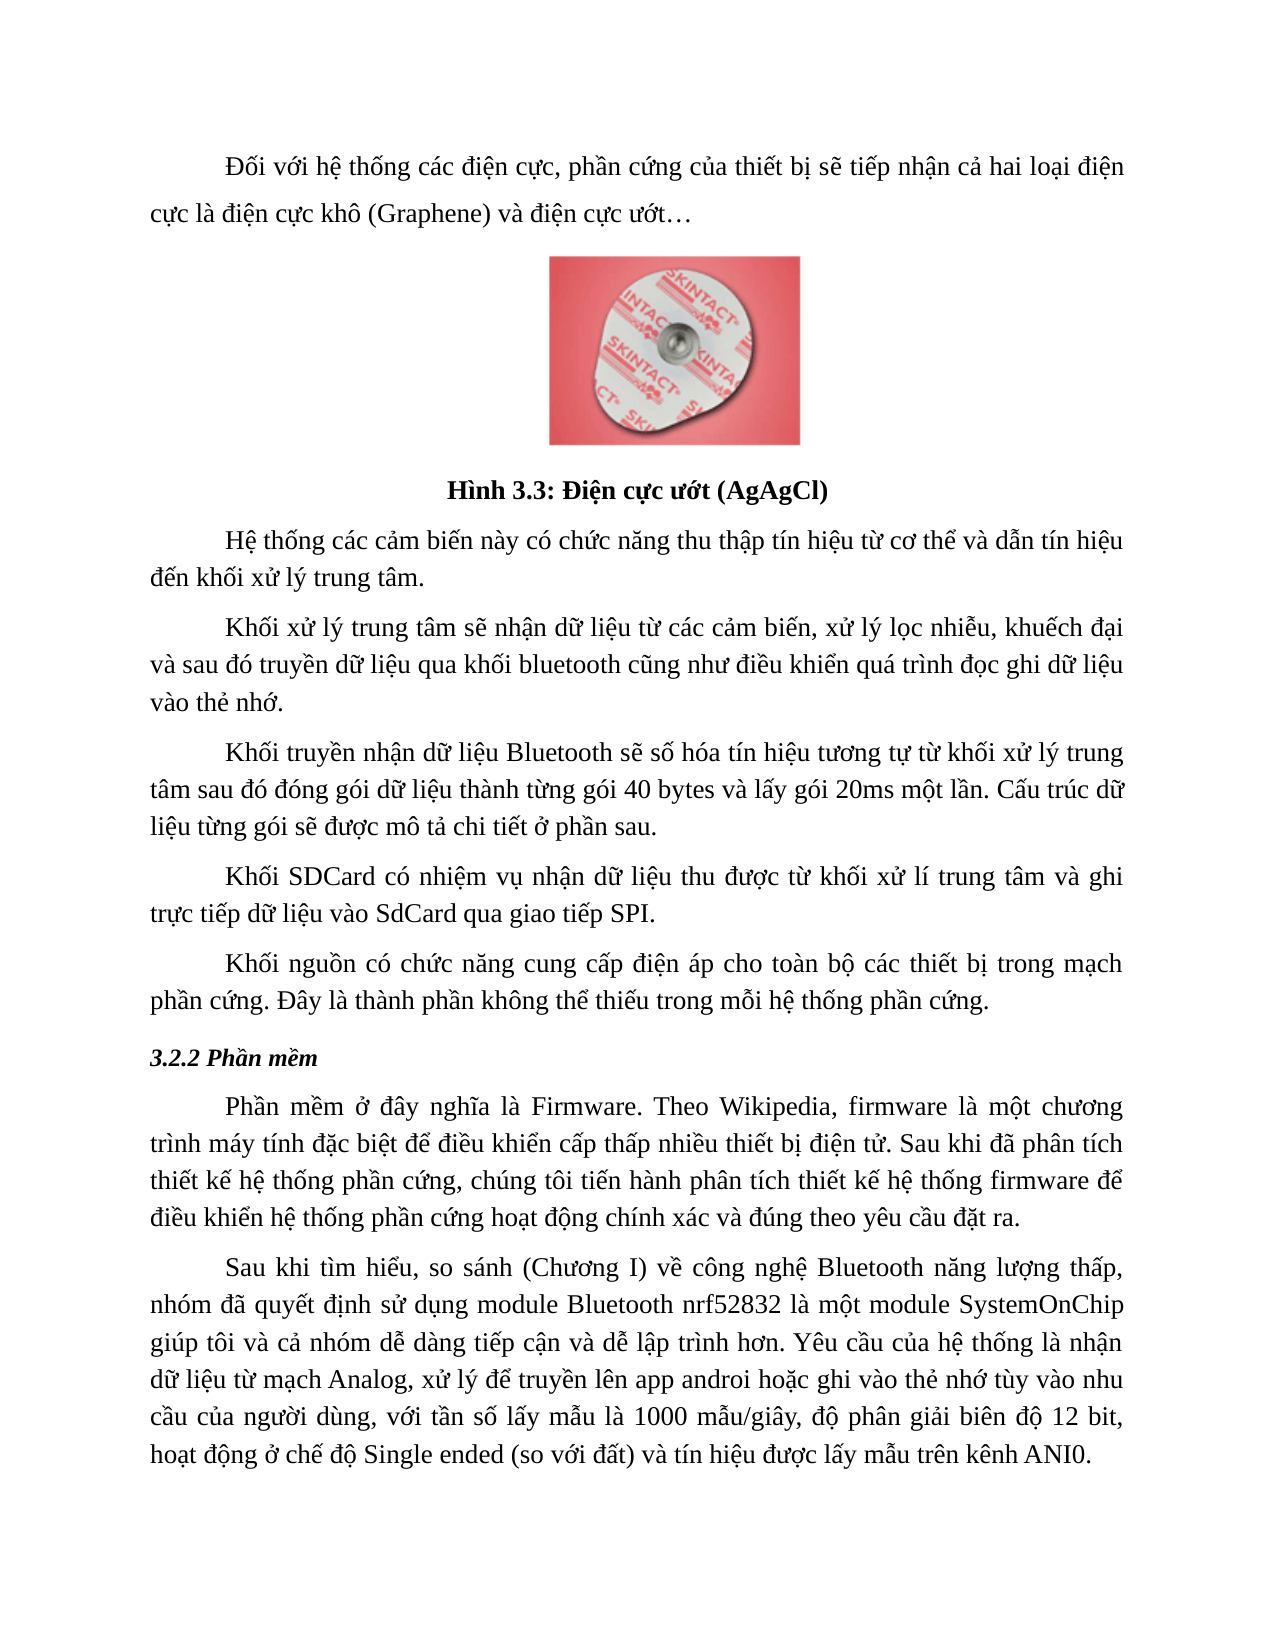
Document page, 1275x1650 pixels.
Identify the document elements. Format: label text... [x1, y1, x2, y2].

text Sau khi tìm hiểu, so sánh (Chương I) về công nghệ Bluetooth năng lượng thấp, nhóm đã quyết định sử dụng module Bluetooth nrf52832 là một module SystemOnChip giúp tôi và cả nhóm dễ dàng tiếp cận và dễ lập trình hơn. Yêu cầu của hệ thống là nhận dữ liệu từ mạch Analog, xử lý để truyền lên app androi hoặc ghi vào thẻ nhớ tùy vào nhu cầu của người dùng, với tần số lấy mẫu là 1000 mẫu/giây, độ phân giải biên độ 12 bit, hoạt động ở chế độ Single ended (so với đất) và tín hiệu được lấy mẫu trên kênh ANI0. [150, 1251, 1125, 1469]
text Hệ thống các cảm biến này có chức năng thu thập tín hiệu từ cơ thể và dẫn tín hiệu đến khối xử lý trung tâm. [150, 524, 1125, 593]
text Hình 3.3: Điện cực ướt (AgAgCl) [150, 474, 1125, 506]
text Khối SDCard có nhiệm vụ nhận dữ liệu thu được từ khối xử lí trung tâm và ghi trực tiếp dữ liệu vào SdCard qua giao tiếp SPI. [150, 860, 1125, 928]
picture [548, 255, 802, 447]
text Đối với hệ thống các điện cực, phần cứng của thiết bị sẽ tiếp nhận cả hai loại điện cực là điện cực khô (Graphene) và điện cực ướt… [150, 150, 1125, 228]
subtitle 3.2.2 Phần mềm [150, 1043, 1125, 1071]
text Khối truyền nhận dữ liệu Bluetooth sẽ số hóa tín hiệu tương tự từ khối xử lý trung tâm sau đó đóng gói dữ liệu thành từng gói 40 bytes và lấy gói 20ms một lần. Cấu trúc dữ liệu từng gói sẽ được mô tả chi tiết ở phần sau. [150, 736, 1125, 841]
text Phần mềm ở đây nghĩa là Firmware. Theo Wikipedia, firmware là một chương trình máy tính đặc biệt để điều khiển cấp thấp nhiều thiết bị điện tử. Sau khi đã phân tích thiết kế hệ thống phần cứng, chúng tôi tiến hành phân tích thiết kế hệ thống firmware để điều khiển hệ thống phần cứng hoạt động chính xác và đúng theo yêu cầu đặt ra. [150, 1089, 1125, 1233]
text Khối nguồn có chức năng cung cấp điện áp cho toàn bộ các thiết bị trong mạch phần cứng. Đây là thành phần không thể thiếu trong mỗi hệ thống phần cứng. [150, 947, 1125, 1016]
text Khối xử lý trung tâm sẽ nhận dữ liệu từ các cảm biến, xử lý lọc nhiễu, khuếch đại và sau đó truyền dữ liệu qua khối bluetooth cũng như điều khiển quá trình đọc ghi dữ liệu vào thẻ nhớ. [150, 611, 1125, 717]
